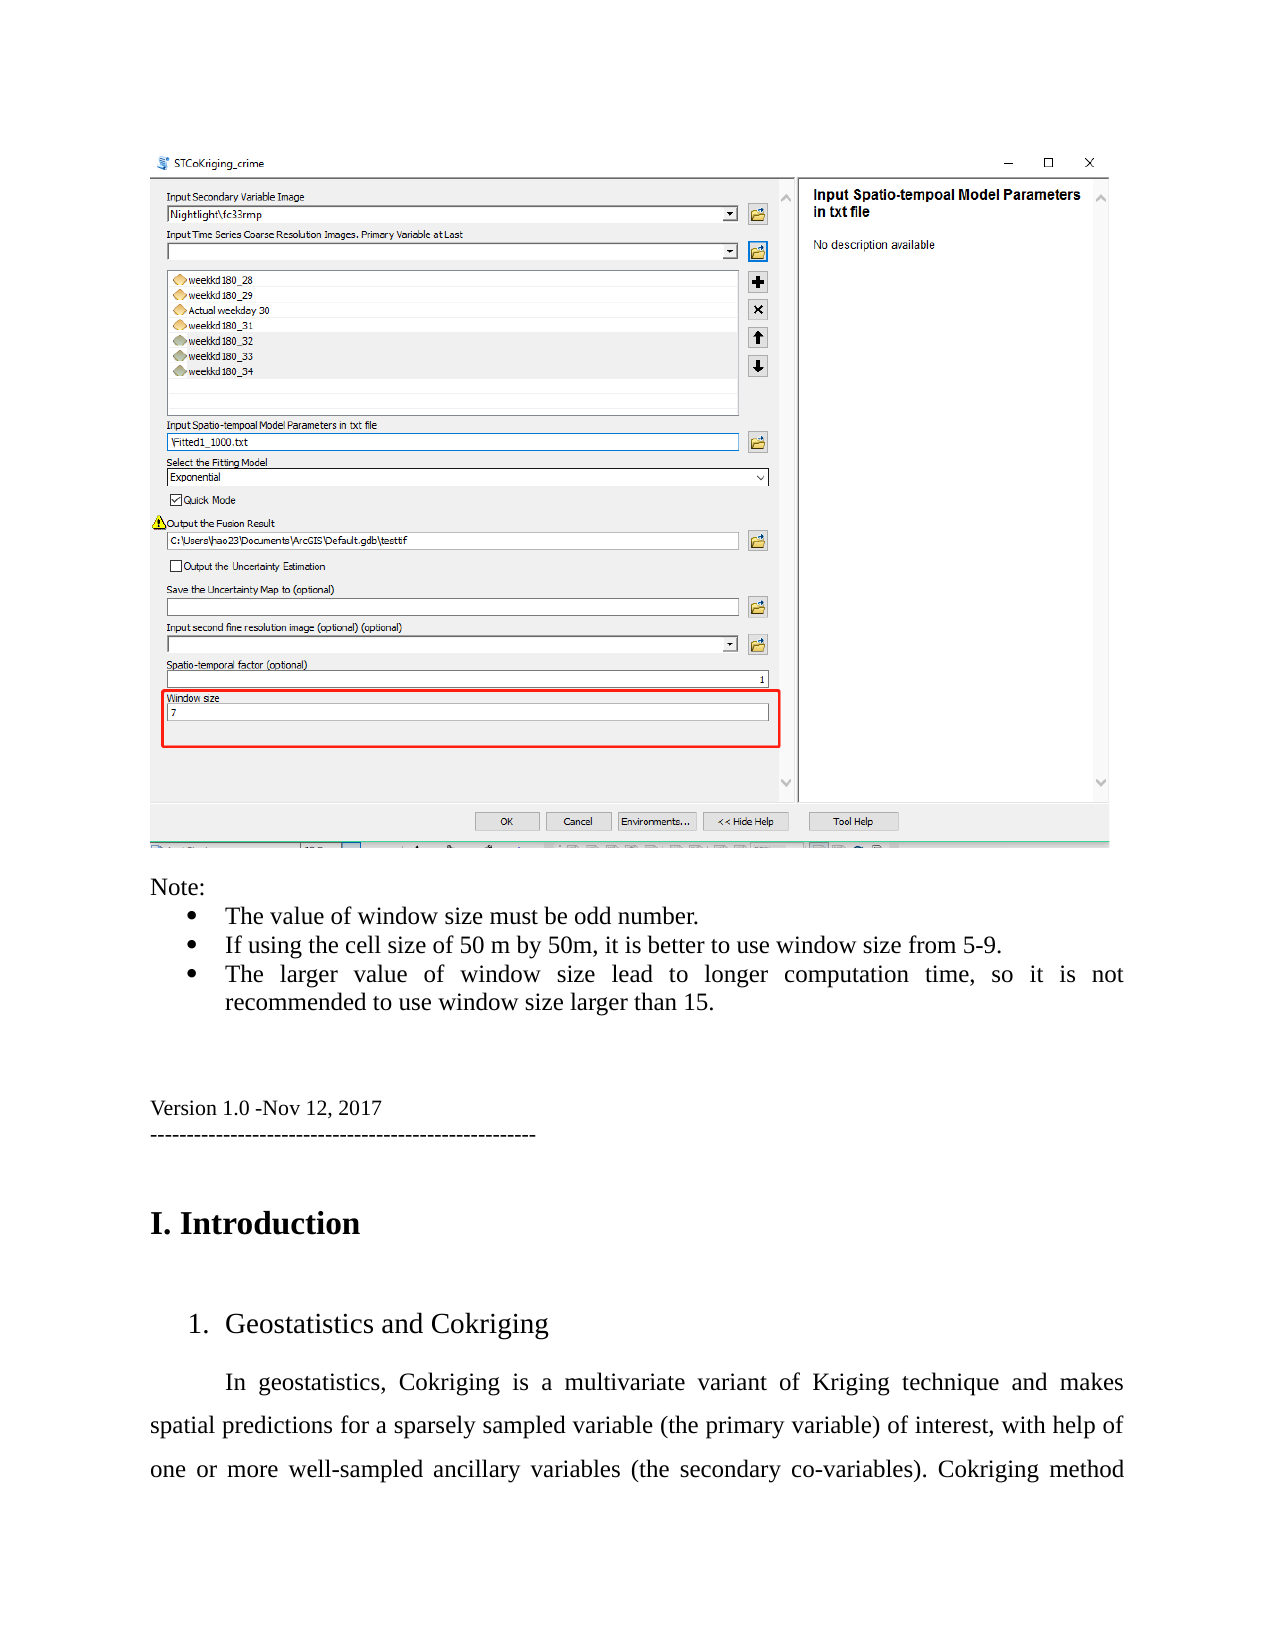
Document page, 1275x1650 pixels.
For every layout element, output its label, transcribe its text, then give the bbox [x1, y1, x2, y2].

text ----------------------------------------------------- [150, 1121, 1125, 1146]
subtitle I. Introduction [150, 1146, 1125, 1242]
picture [150, 150, 1110, 848]
text Version 1.0 -Nov 12, 2017 [150, 1095, 1125, 1121]
list The larger value of window size lead to longer computation time, so it is not recommended to use window size larger than 15. [187, 959, 1125, 1016]
list If using the cell size of 50 m by 50m, it is better to use window size from 5-9. [187, 930, 1125, 959]
list The value of window size must be odd number. [187, 901, 1125, 930]
subtitle Geostatistics and Cokriging [187, 1307, 1125, 1340]
text Note: [150, 872, 1125, 901]
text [150, 1367, 1125, 1482]
